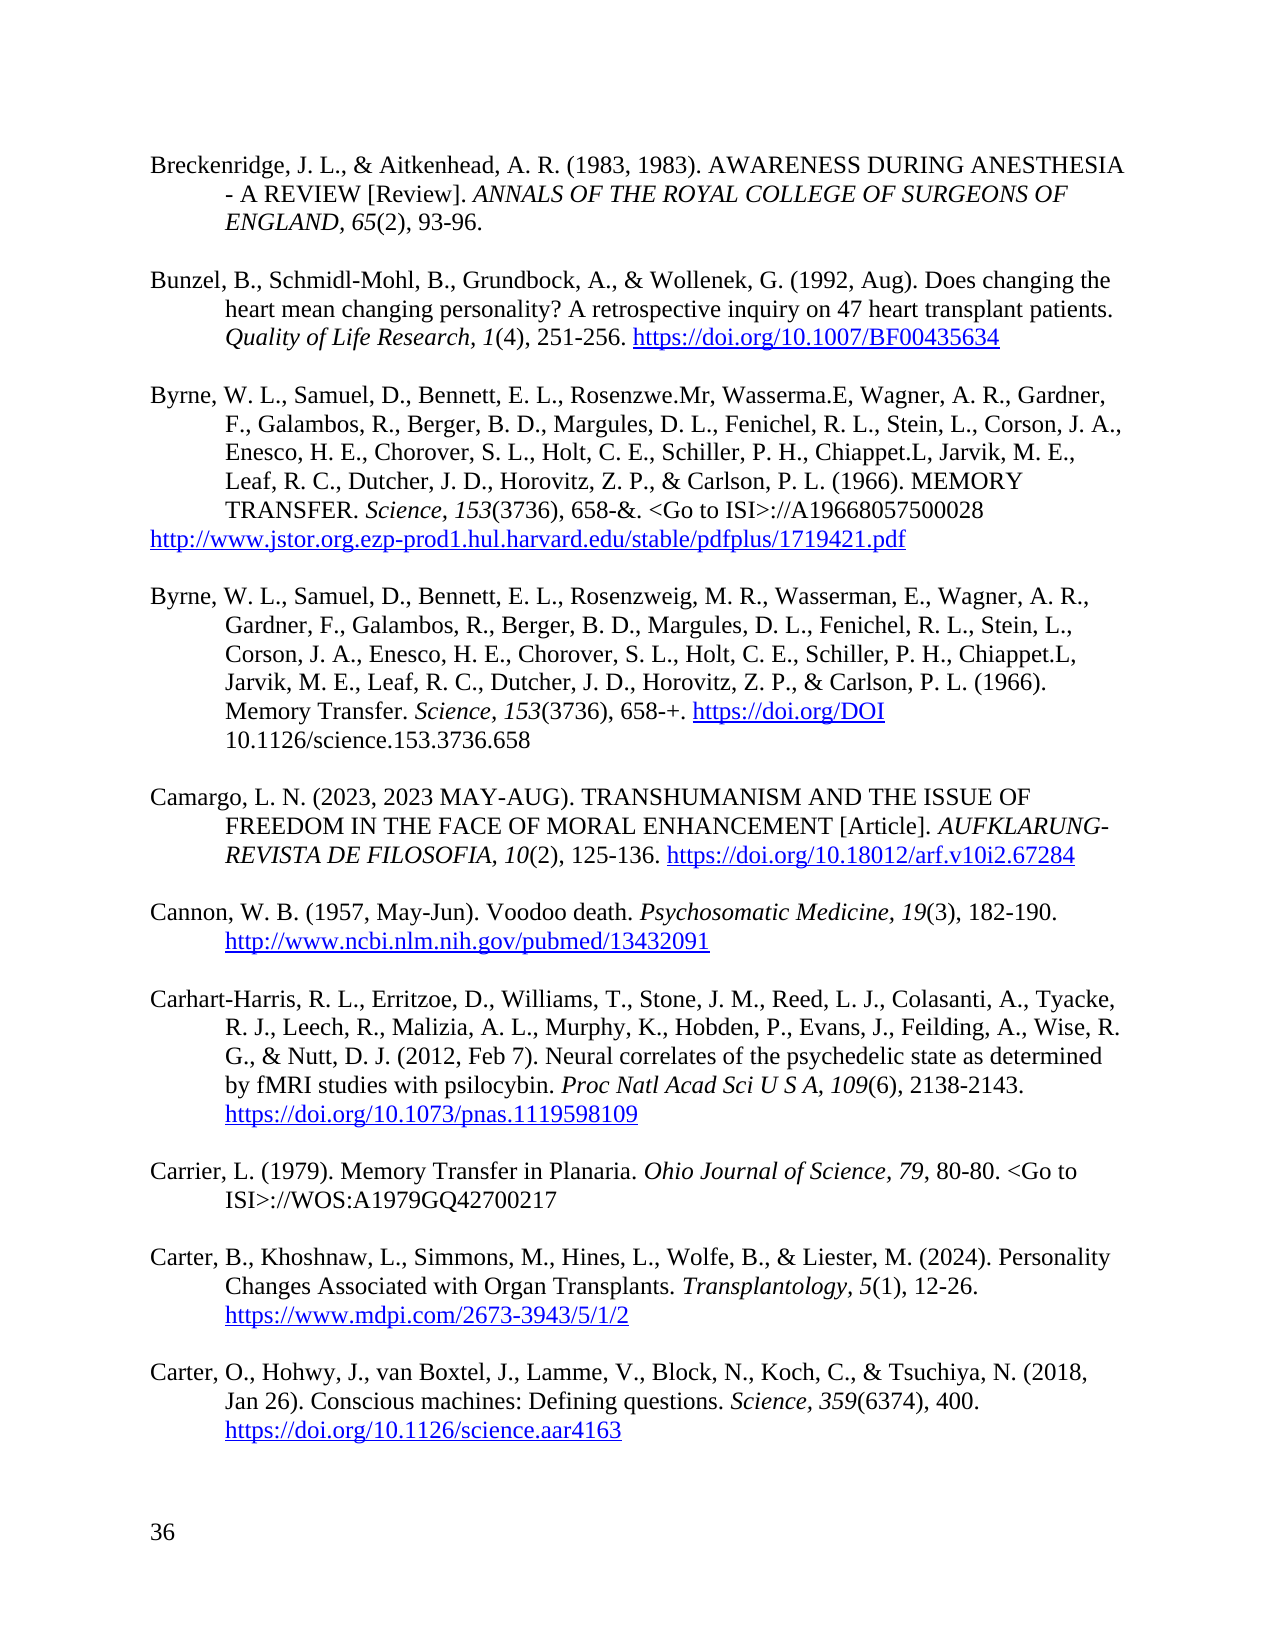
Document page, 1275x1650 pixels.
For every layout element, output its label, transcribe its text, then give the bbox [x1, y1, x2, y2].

text Byrne, W. L., Samuel, D., Bennett, E. L., Rosenzwe.Mr, Wasserma.E, Wagner, A. R., Gardner, F., Galambos, R., Berger, B. D., Margules, D. L., Fenichel, R. L., Stein, L., Corson, J. A., Enesco, H. E., Chorover, S. L., Holt, C. E., Schiller, P. H., Chiappet.L, Jarvik, M. E., Leaf, R. C., Dutcher, J. D., Horovitz, Z. P., & Carlson, P. L. (1966). MEMORY TRANSFER. Science, 153(3736), 658-&. <Go to ISI>://A19668057500028 [150, 380, 1125, 524]
text http://www.jstor.org.ezp-prod1.hul.harvard.edu/stable/pdfplus/1719421.pdf [150, 524, 1125, 552]
text Carrier, L. (1979). Memory Transfer in Planaria. Ohio Journal of Science, 79, 80-80. <Go to ISI>://WOS:A1979GQ42700217 [150, 1156, 1125, 1214]
text Carhart-Harris, R. L., Erritzoe, D., Williams, T., Stone, J. M., Reed, L. J., Colasanti, A., Tyacke, R. J., Leech, R., Malizia, A. L., Murphy, K., Hobden, P., Evans, J., Feilding, A., Wise, R. G., & Nutt, D. J. (2012, Feb 7). Neural correlates of the psychedelic state as determined by fMRI studies with psilocybin. Proc Natl Acad Sci U S A, 109(6), 2138-2143. https://doi.org/10.1073/pnas.1119598109 [150, 984, 1125, 1127]
text Camargo, L. N. (2023, 2023 MAY-AUG). TRANSHUMANISM AND THE ISSUE OF FREEDOM IN THE FACE OF MORAL ENHANCEMENT [Article]. AUFKLARUNG-REVISTA DE FILOSOFIA, 10(2), 125-136. https://doi.org/10.18012/arf.v10i2.67284 [150, 782, 1125, 869]
text Cannon, W. B. (1957, May-Jun). Voodoo death. Psychosomatic Medicine, 19(3), 182-190. http://www.ncbi.nlm.nih.gov/pubmed/13432091 [150, 897, 1125, 955]
text Carter, B., Khoshnaw, L., Simmons, M., Hines, L., Wolfe, B., & Liester, M. (2024). Personality Changes Associated with Organ Transplants. Transplantology, 5(1), 12-26. https://www.mdpi.com/2673-3943/5/1/2 [150, 1242, 1125, 1329]
text Byrne, W. L., Samuel, D., Bennett, E. L., Rosenzweig, M. R., Wasserman, E., Wagner, A. R., Gardner, F., Galambos, R., Berger, B. D., Margules, D. L., Fenichel, R. L., Stein, L., Corson, J. A., Enesco, H. E., Chorover, S. L., Holt, C. E., Schiller, P. H., Chiappet.L, Jarvik, M. E., Leaf, R. C., Dutcher, J. D., Horovitz, Z. P., & Carlson, P. L. (1966). Memory Transfer. Science, 153(3736), 658-+. https://doi.org/DOI 10.1126/science.153.3736.658 [150, 581, 1125, 754]
text Breckenridge, J. L., & Aitkenhead, A. R. (1983, 1983). AWARENESS DURING ANESTHESIA - A REVIEW [Review]. ANNALS OF THE ROYAL COLLEGE OF SURGEONS OF ENGLAND, 65(2), 93-96. [150, 150, 1125, 236]
text Bunzel, B., Schmidl-Mohl, B., Grundbock, A., & Wollenek, G. (1992, Aug). Does changing the heart mean changing personality? A retrospective inquiry on 47 heart transplant patients. Quality of Life Research, 1(4), 251-256. https://doi.org/10.1007/BF00435634 [150, 265, 1125, 351]
text Carter, O., Hohwy, J., van Boxtel, J., Lamme, V., Block, N., Koch, C., & Tsuchiya, N. (2018, Jan 26). Conscious machines: Defining questions. Science, 359(6374), 400. https://doi.org/10.1126/science.aar4163 [150, 1357, 1125, 1444]
